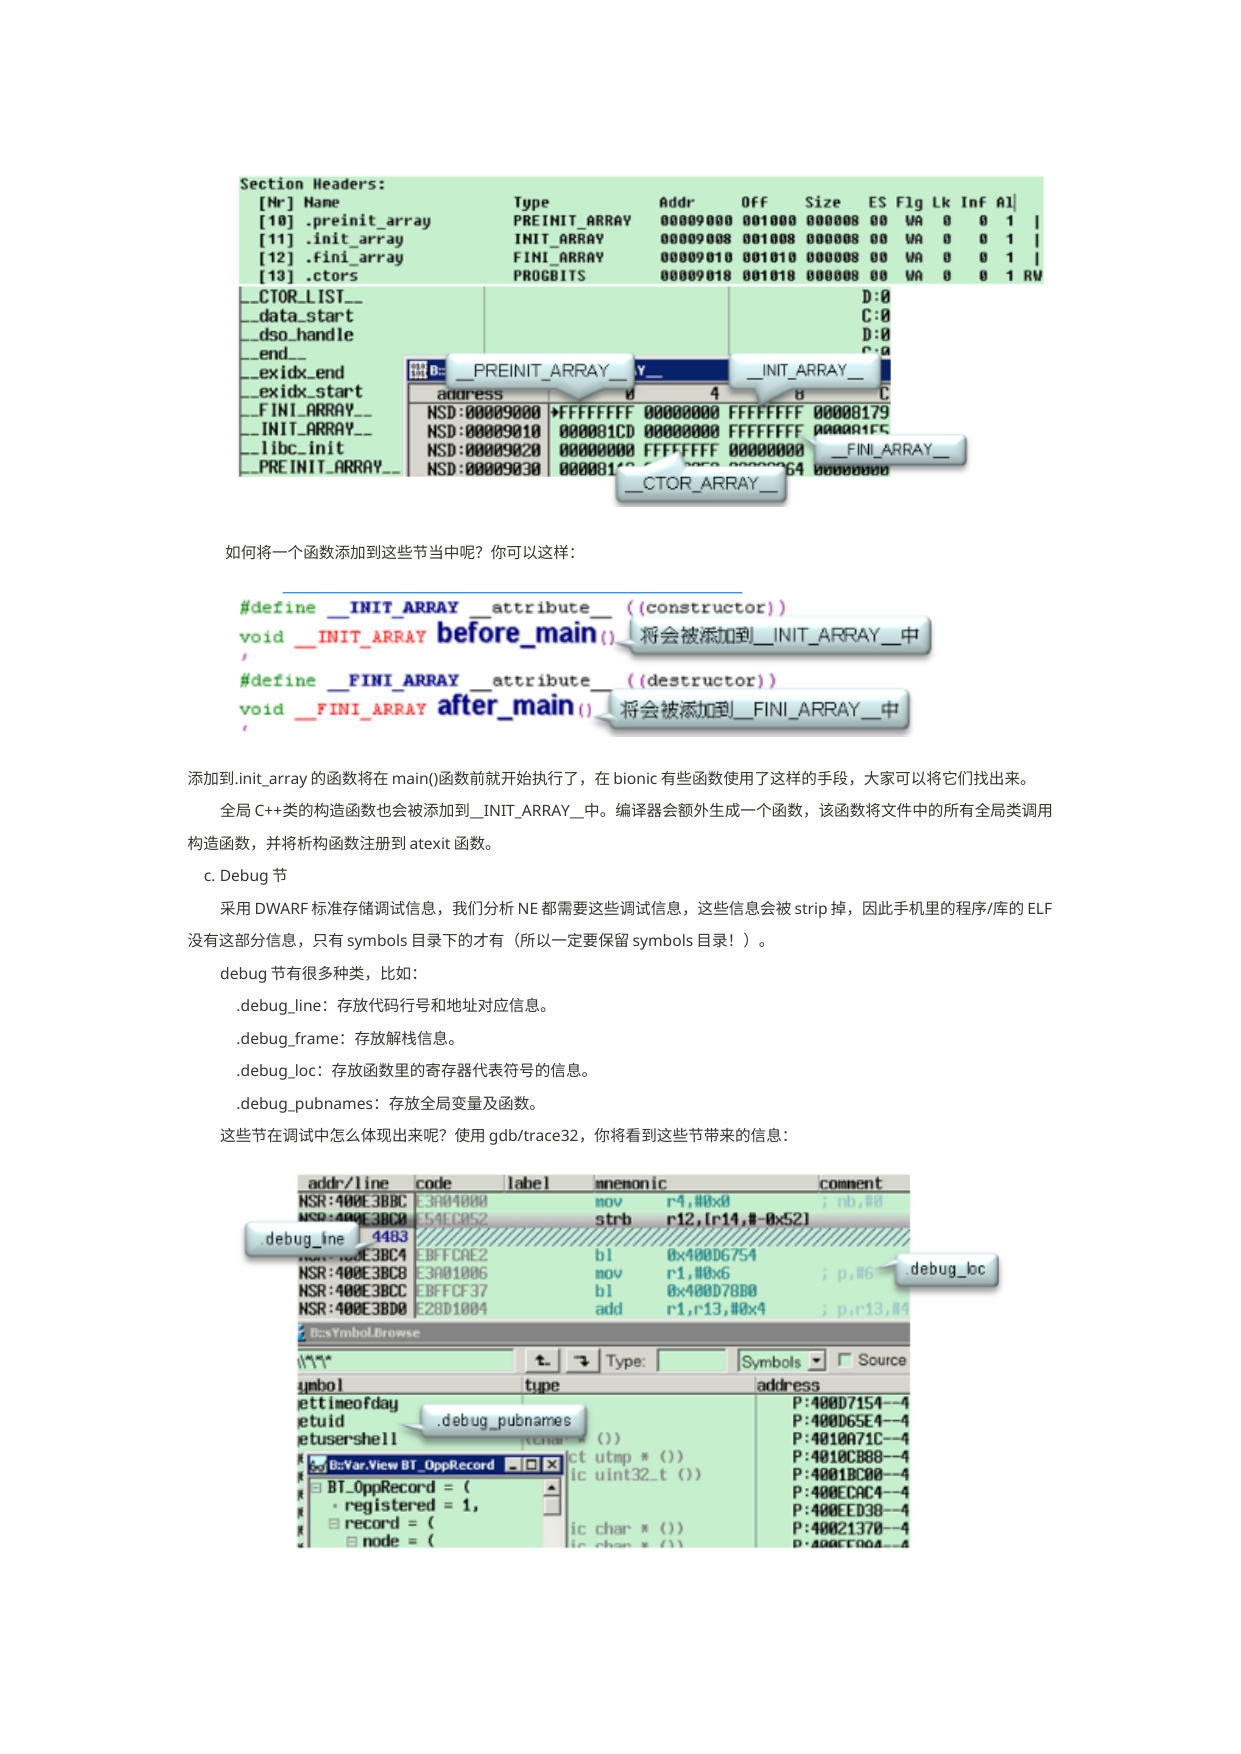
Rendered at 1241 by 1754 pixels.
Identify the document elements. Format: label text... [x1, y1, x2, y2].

picture [225, 592, 999, 737]
subtitle 如何将一个函数添加到这些节当中呢？你可以这样： [225, 535, 1053, 568]
picture [225, 1172, 1091, 1551]
text c. Debug节 采用DWARF标准存储调试信息，我们分析NE都需要这些调试信息，这些信息会被strip掉，因此手机里的程序/库的ELF没有这部分信息，只有symbols目录下的才有（所以一定要保留symbols目录！）。 debug节有很多种类，比如： .debug_line：存放代码行号和地址对应信息。 .debug_frame：存放解栈信息。 .debug_loc：存放函数里的寄存器代表符号的信息。 .debug_pubnames：存放全局变量及函数。 这些节在调试中怎么体现出来呢？使用gdb/trace32，你将看到这些节带来的信息： [187, 859, 1053, 1151]
text 添加到.init_array的函数将在main()函数前就开始执行了，在bionic有些函数使用了这样的手段，大家可以将它们找出来。 全局C++类的构造函数也会被添加到__INIT_ARRAY__中。编译器会额外生成一个函数，该函数将文件中的所有全局类调用构造函数，并将析构函数注册到atexit函数。 [187, 761, 1053, 859]
picture [225, 174, 1091, 507]
